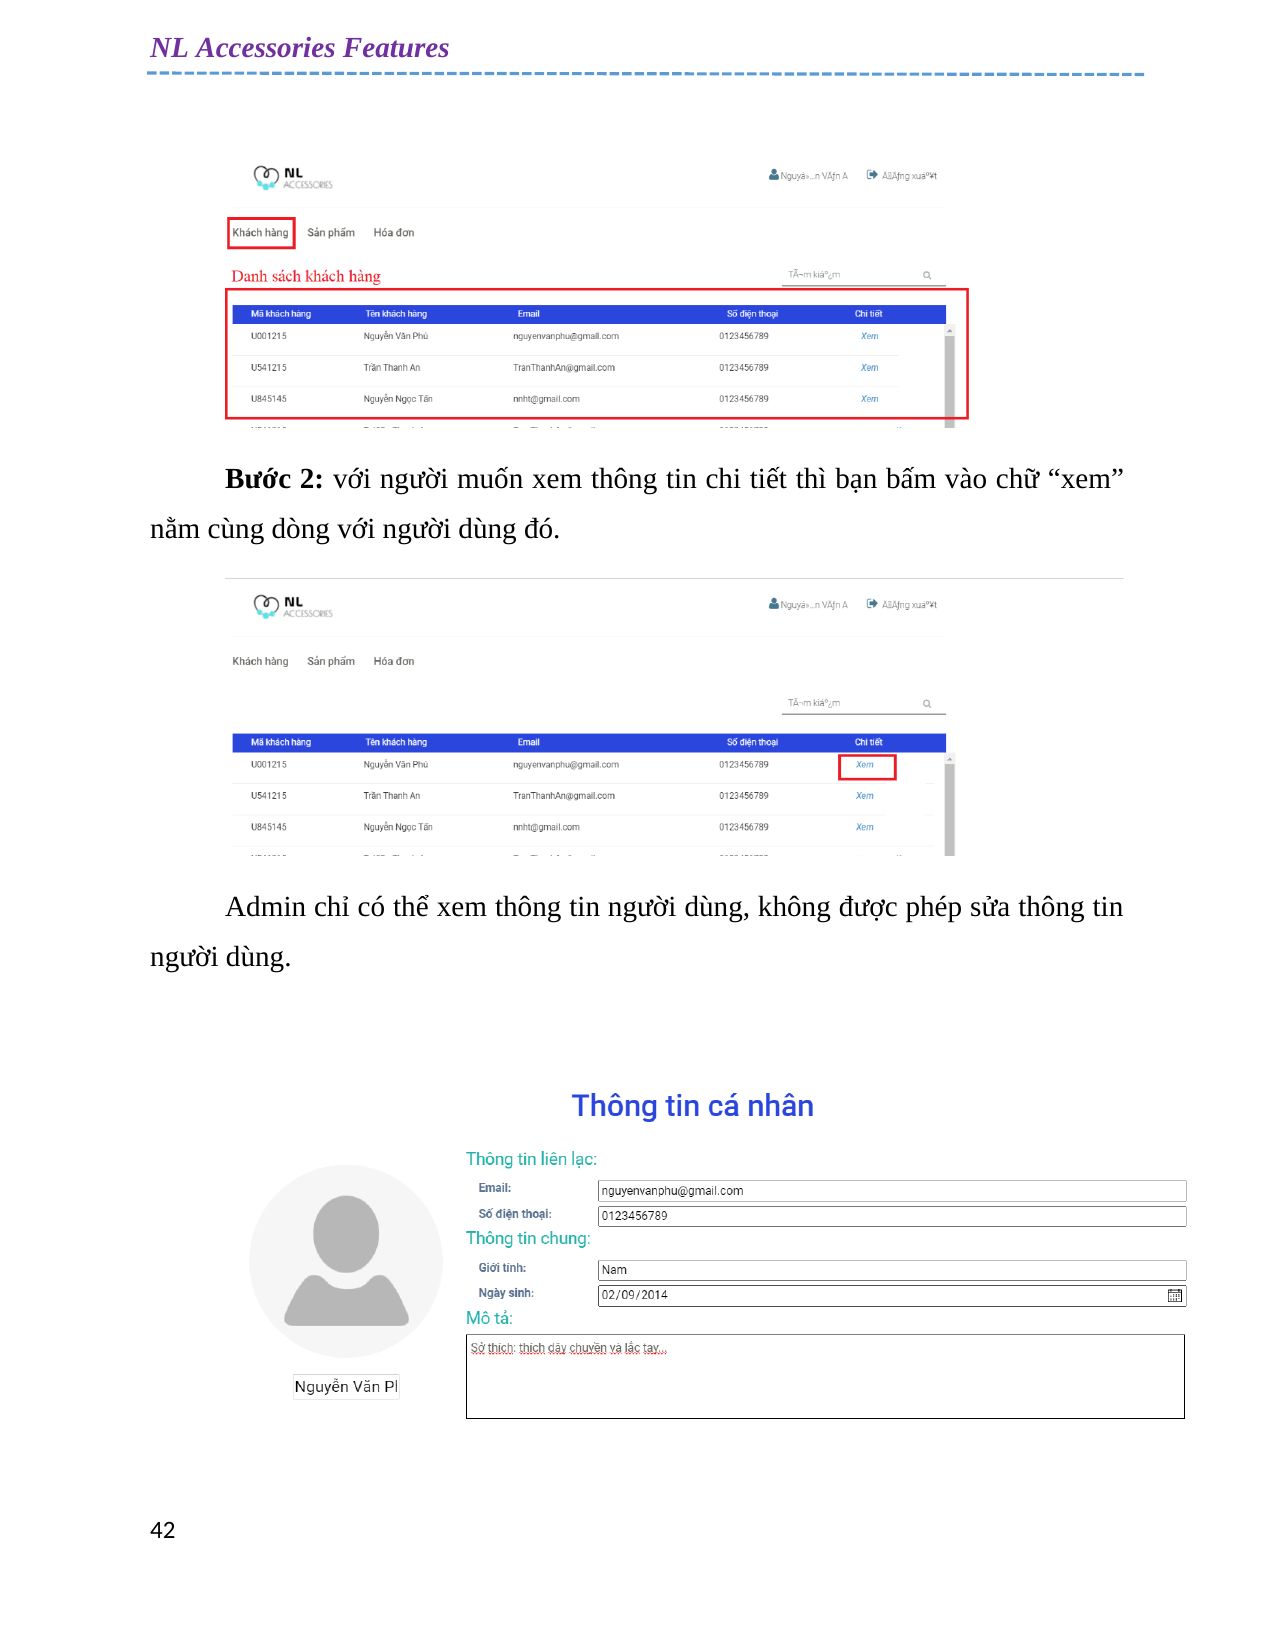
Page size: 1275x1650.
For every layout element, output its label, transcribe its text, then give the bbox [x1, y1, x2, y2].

picture [225, 150, 1199, 428]
picture [225, 1006, 1200, 1432]
text Admin chỉ có thể xem thông tin người dùng, không được phép sửa thông tin người dùng. [150, 889, 1125, 973]
picture [225, 578, 1199, 856]
text Bước 2: với người muốn xem thông tin chi tiết thì bạn bấm vào chữ “xem” nằm cùng dòng với người dùng đó. [150, 461, 1125, 545]
